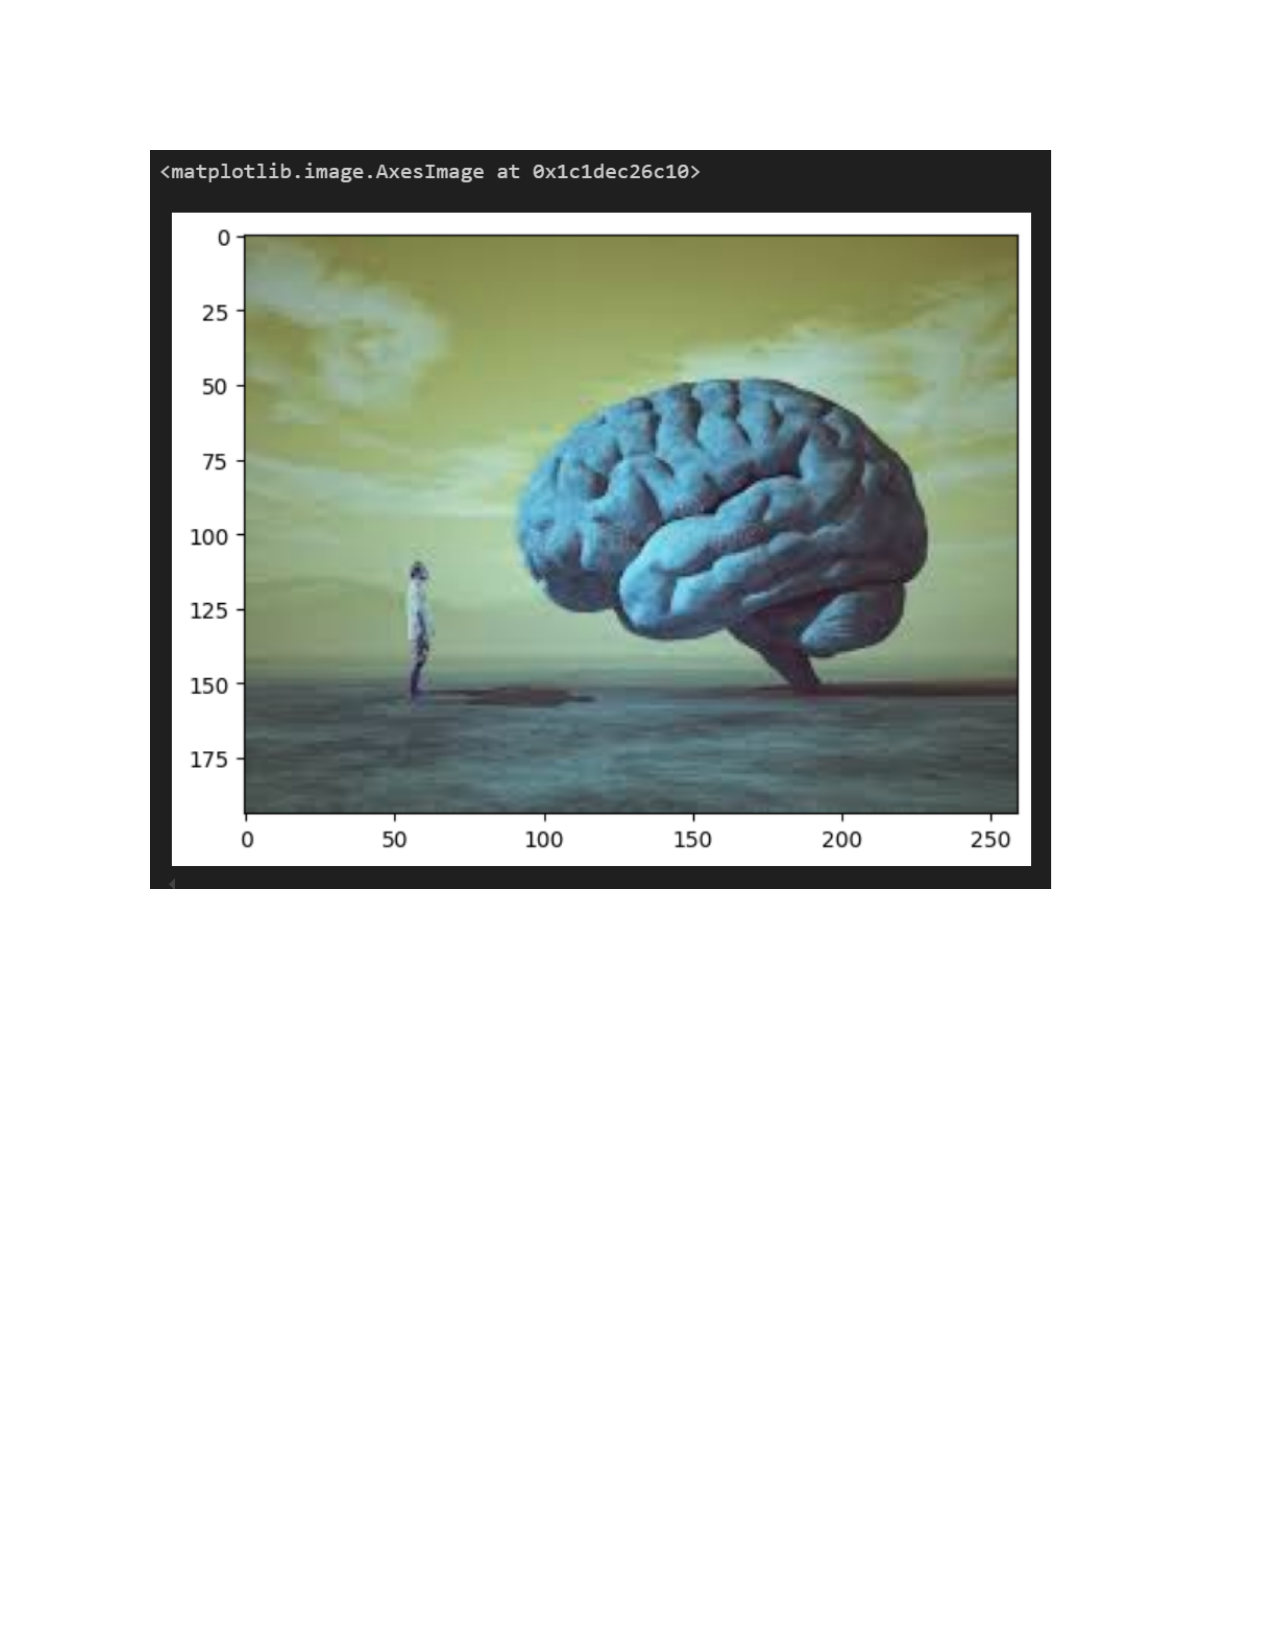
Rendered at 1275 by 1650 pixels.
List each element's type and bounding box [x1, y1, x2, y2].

picture [150, 150, 1052, 889]
